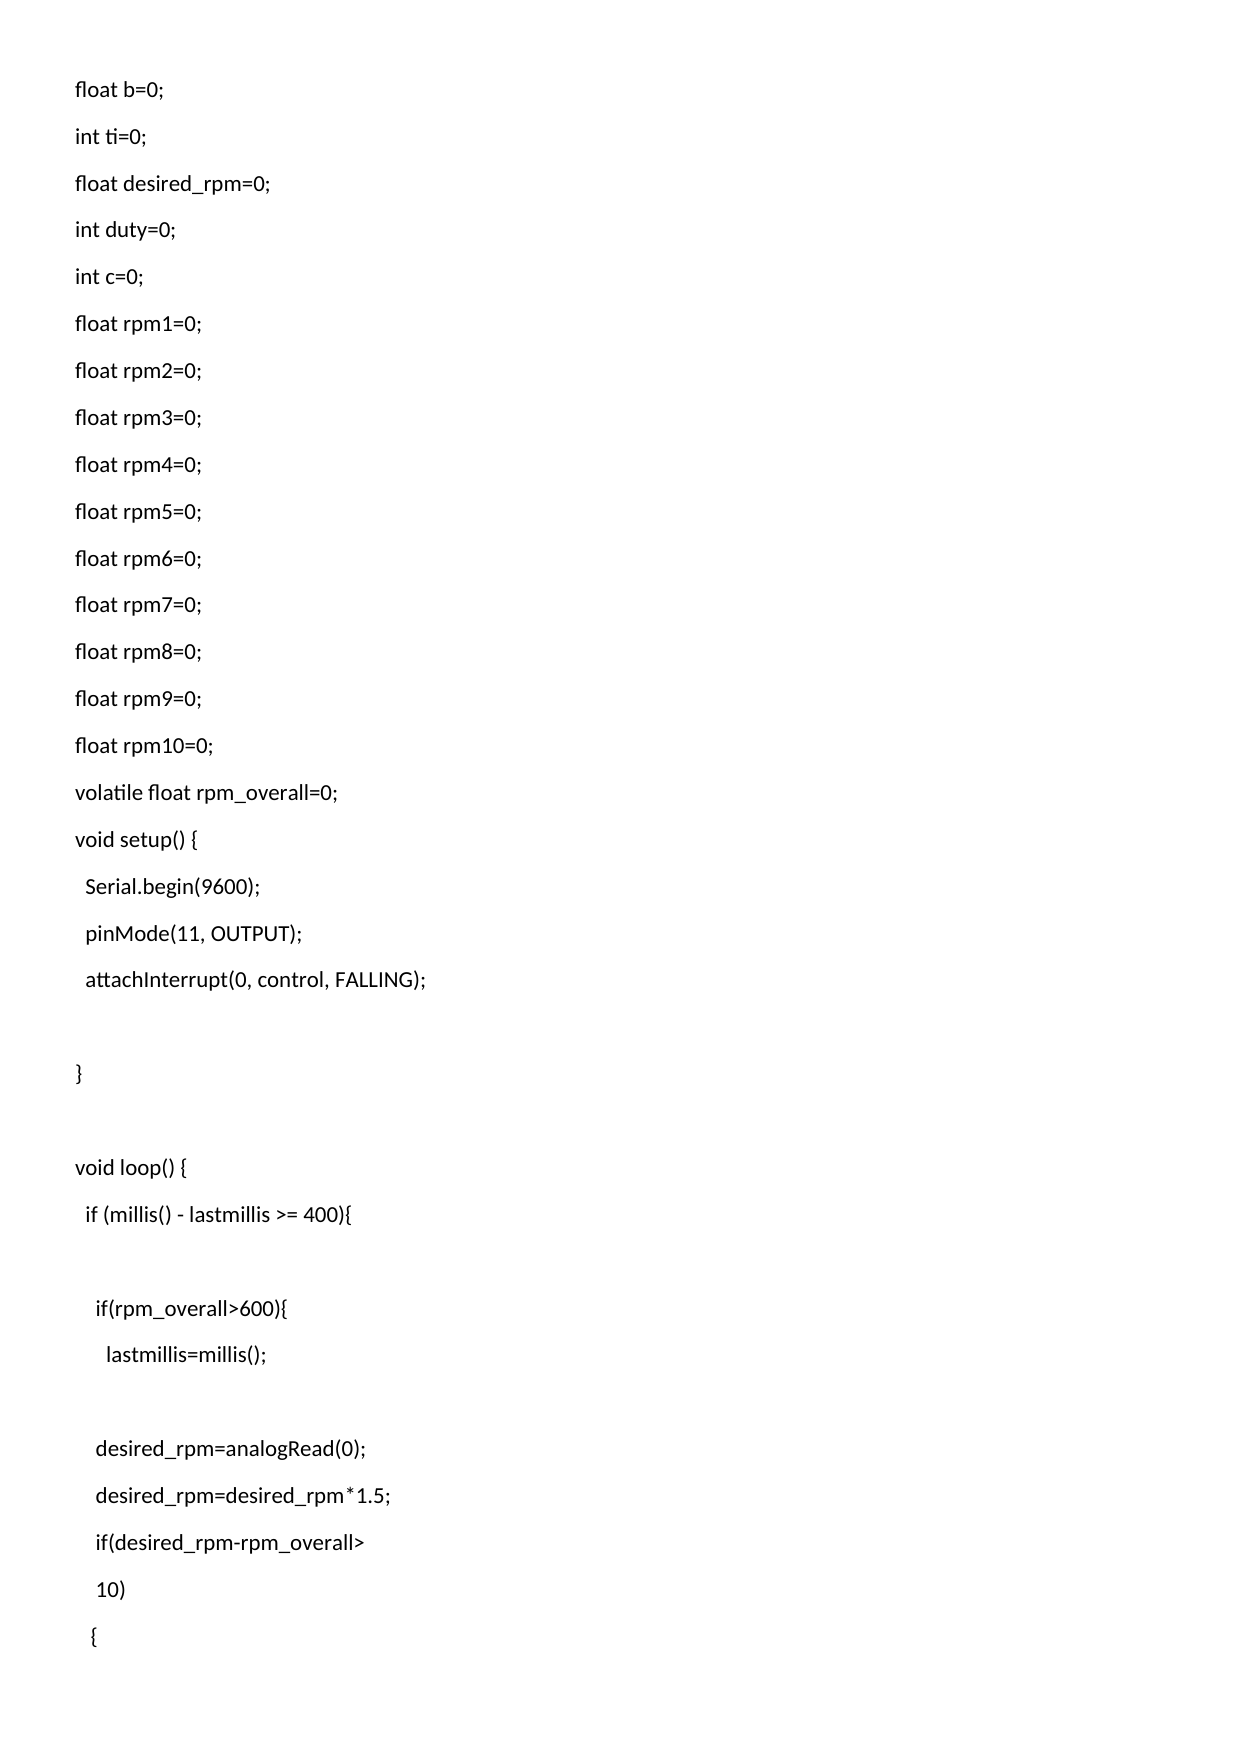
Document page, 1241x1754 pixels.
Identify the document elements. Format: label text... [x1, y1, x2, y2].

text if(rpm_overall>600){ [75, 1294, 1165, 1322]
text Serial.begin(9600); [75, 872, 1165, 900]
text float b=0; [75, 75, 1165, 103]
text if (millis() - lastmillis >= 400){ [75, 1200, 1165, 1228]
text 10) [75, 1575, 1165, 1603]
text int c=0; [75, 262, 1165, 291]
text float desired_rpm=0; [75, 169, 1165, 197]
text } [75, 1059, 1165, 1087]
text float rpm2=0; [75, 356, 1165, 384]
text attachInterrupt(0, control, FALLING); [75, 966, 1165, 994]
text desired_rpm=analogRead(0); [75, 1434, 1165, 1462]
text float rpm8=0; [75, 637, 1165, 666]
text float rpm4=0; [75, 450, 1165, 478]
text pinMode(11, OUTPUT); [75, 919, 1165, 947]
text volatile float rpm_overall=0; [75, 778, 1165, 806]
text int ti=0; [75, 122, 1165, 150]
text desired_rpm=desired_rpm*1.5; [75, 1481, 1165, 1509]
text float rpm5=0; [75, 497, 1165, 525]
text lastmillis=millis(); [75, 1341, 1165, 1369]
text float rpm10=0; [75, 731, 1165, 759]
text void setup() { [75, 825, 1165, 853]
text float rpm1=0; [75, 309, 1165, 337]
text float rpm3=0; [75, 403, 1165, 431]
text float rpm6=0; [75, 544, 1165, 572]
text float rpm9=0; [75, 684, 1165, 712]
text float rpm7=0; [75, 591, 1165, 619]
text if(desired_rpm-rpm_overall> [75, 1528, 1165, 1556]
text int duty=0; [75, 216, 1165, 244]
text void loop() { [75, 1153, 1165, 1181]
text { [75, 1622, 1165, 1650]
